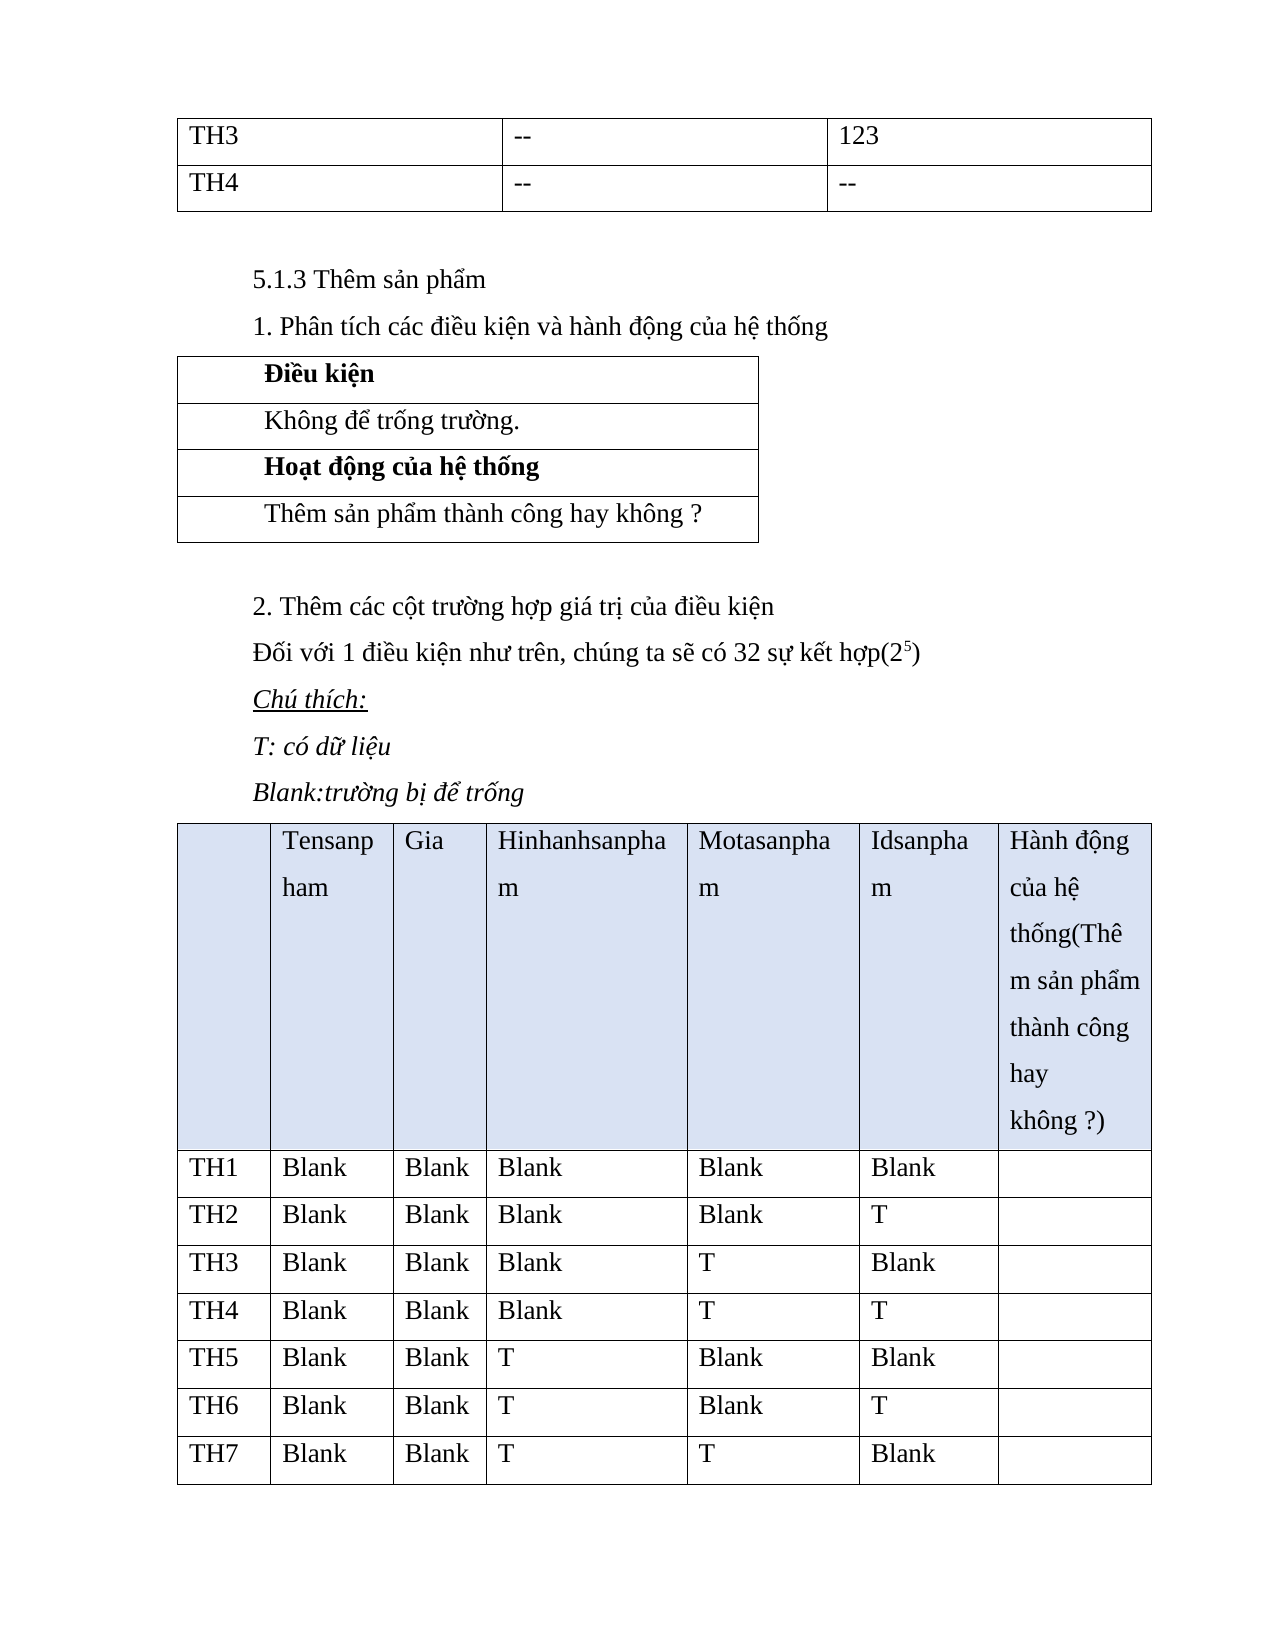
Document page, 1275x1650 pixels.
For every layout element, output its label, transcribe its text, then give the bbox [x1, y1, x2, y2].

table_cell Blank [688, 1151, 859, 1197]
text Blank:trường bị để trống [177, 776, 1157, 808]
table_cell Blank [487, 1198, 687, 1245]
table_header [178, 824, 270, 1149]
table_cell TH5 [178, 1341, 270, 1388]
table_cell [999, 1151, 1151, 1197]
table_cell Blank [394, 1151, 486, 1197]
table_cell Blank [688, 1389, 859, 1436]
table_cell Blank [271, 1294, 393, 1340]
table_cell -- [828, 166, 1151, 211]
table_header Gia [394, 824, 486, 1149]
table_cell Blank [487, 1246, 687, 1293]
table_cell Blank [394, 1437, 486, 1483]
table_cell Blank [688, 1341, 859, 1388]
table_cell TH6 [178, 1389, 270, 1436]
table_cell TH1 [178, 1151, 270, 1197]
table_cell Blank [271, 1389, 393, 1436]
table_cell TH4 [178, 166, 502, 211]
table_cell T [487, 1437, 687, 1483]
table_cell T [688, 1294, 859, 1340]
table_cell [999, 1294, 1151, 1340]
table_cell TH3 [178, 119, 502, 164]
table_cell Blank [394, 1389, 486, 1436]
table_cell Blank [860, 1246, 998, 1293]
table_cell Blank [394, 1246, 486, 1293]
table_cell Blank [394, 1198, 486, 1245]
table_cell [999, 1389, 1151, 1436]
table_cell TH7 [178, 1437, 270, 1483]
table_cell Blank [487, 1294, 687, 1340]
table_cell T [860, 1294, 998, 1340]
table_cell Blank [271, 1151, 393, 1197]
table_header Motasanpham [688, 824, 859, 1149]
table_header Tensanpham [271, 824, 393, 1149]
table_cell TH4 [178, 1294, 270, 1340]
text 1. Phân tích các điều kiện và hành động của hệ thống [177, 309, 1157, 341]
table_cell [999, 1246, 1151, 1293]
table_cell [999, 1198, 1151, 1245]
table_cell T [860, 1389, 998, 1436]
table_cell -- [503, 166, 827, 211]
table_cell Blank [860, 1437, 998, 1483]
table_cell T [688, 1437, 859, 1483]
table_cell 123 [828, 119, 1151, 164]
table_cell Blank [271, 1341, 393, 1388]
table_header Idsanpham [860, 824, 998, 1149]
table_cell Blank [394, 1341, 486, 1388]
table_cell Blank [394, 1294, 486, 1340]
table_cell Blank [688, 1198, 859, 1245]
table_cell Thêm sản phẩm thành công hay không ? [178, 497, 758, 542]
table_header Điều kiện [178, 357, 758, 403]
table_cell Không để trống trường. [178, 404, 758, 449]
text Đối với 1 điều kiện như trên, chúng ta sẽ có 32 sự kết hợp(25) [177, 636, 1157, 668]
table_cell T [487, 1389, 687, 1436]
table_cell Blank [271, 1198, 393, 1245]
text 2. Thêm các cột trường hợp giá trị của điều kiện [177, 590, 1157, 621]
table_header Hành động của hệ thống(Thêm sản phẩm thành công hay không ?) [999, 824, 1151, 1149]
table_cell T [860, 1198, 998, 1245]
table_cell Hoạt động của hệ thống [178, 450, 758, 496]
table_cell [999, 1341, 1151, 1388]
table_cell Blank [860, 1151, 998, 1197]
subtitle 5.1.3 Thêm sản phẩm [177, 263, 1157, 294]
table_cell Blank [860, 1341, 998, 1388]
table_cell Blank [271, 1246, 393, 1293]
table_header Hinhanhsanpham [487, 824, 687, 1149]
text Chú thích: [177, 683, 1157, 714]
table_cell [999, 1437, 1151, 1483]
table_cell TH3 [178, 1246, 270, 1293]
table_cell T [487, 1341, 687, 1388]
table_cell Blank [487, 1151, 687, 1197]
table_cell Blank [271, 1437, 393, 1483]
table_cell TH2 [178, 1198, 270, 1245]
table_cell T [688, 1246, 859, 1293]
table_cell -- [503, 119, 827, 164]
text T: có dữ liệu [177, 730, 1157, 761]
